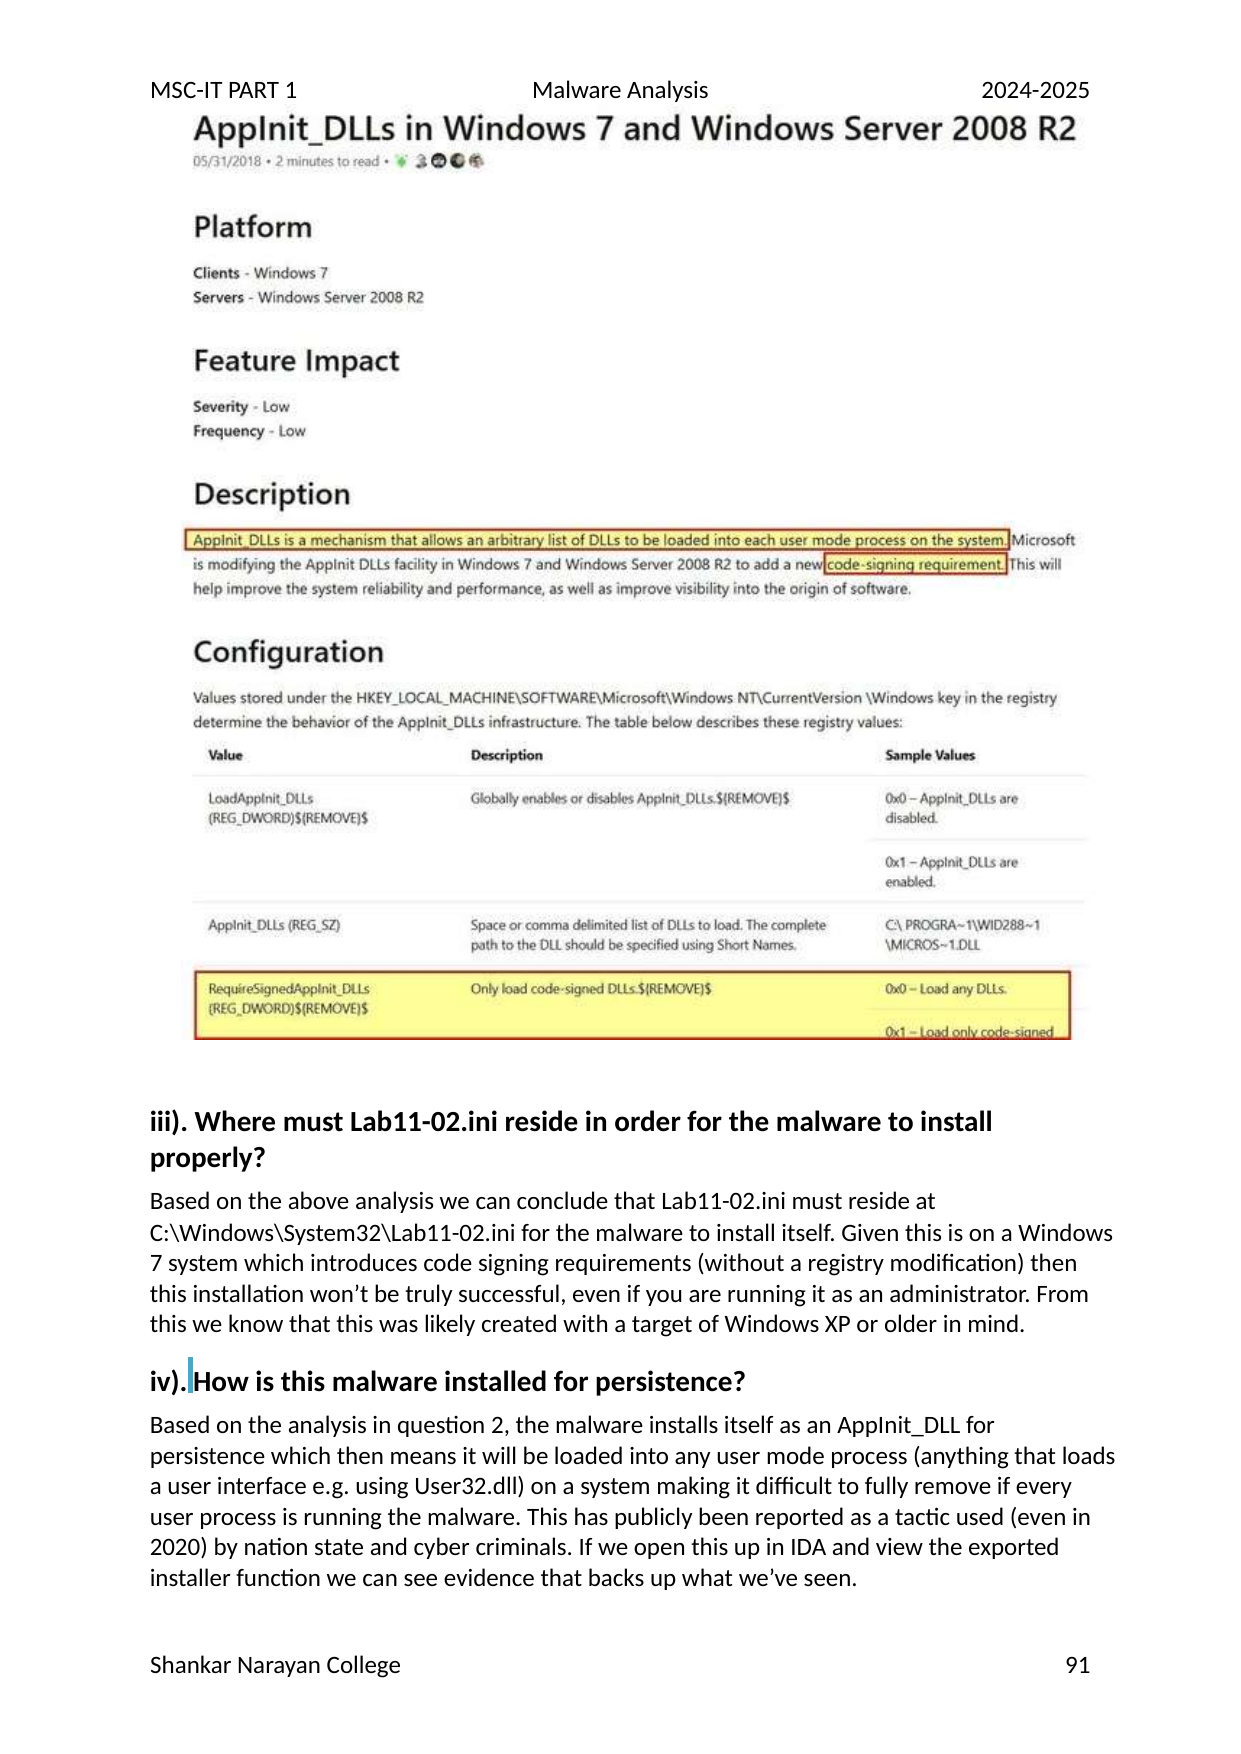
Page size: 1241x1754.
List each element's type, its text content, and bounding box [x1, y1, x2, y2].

text C:\Windows\System32\Lab11-02.ini for the malware to install itself. Given this is on a Windows 7 system which introduces code signing requirements (without a registry modification) then this installation won’t be truly successful, even if you are running it as an administrator. From this we know that this was likely created with a target of Windows XP or older in mind. [149, 1217, 1116, 1339]
text iv). How is this malware installed for persistence? [149, 1363, 1116, 1398]
picture [181, 104, 1122, 1040]
text Based on the above analysis we can conclude that Lab11-02.ini must reside at [149, 1186, 1116, 1216]
text Based on the analysis in question 2, the malware installs itself as an AppInit_DLL for persistence which then means it will be loaded into any user mode process (anything that loads a user interface e.g. using User32.dll) on a system making it difficult to fully remove if every user process is running the malware. This has publicly been reported as a tactic used (even in 2020) by nation state and cyber criminals. If we open this up in IDA and view the exported installer function we can see evidence that backs up what we’ve seen. [149, 1409, 1116, 1592]
text iii). Where must Lab11-02.ini reside in order for the malware to install properly? [149, 1103, 1116, 1175]
